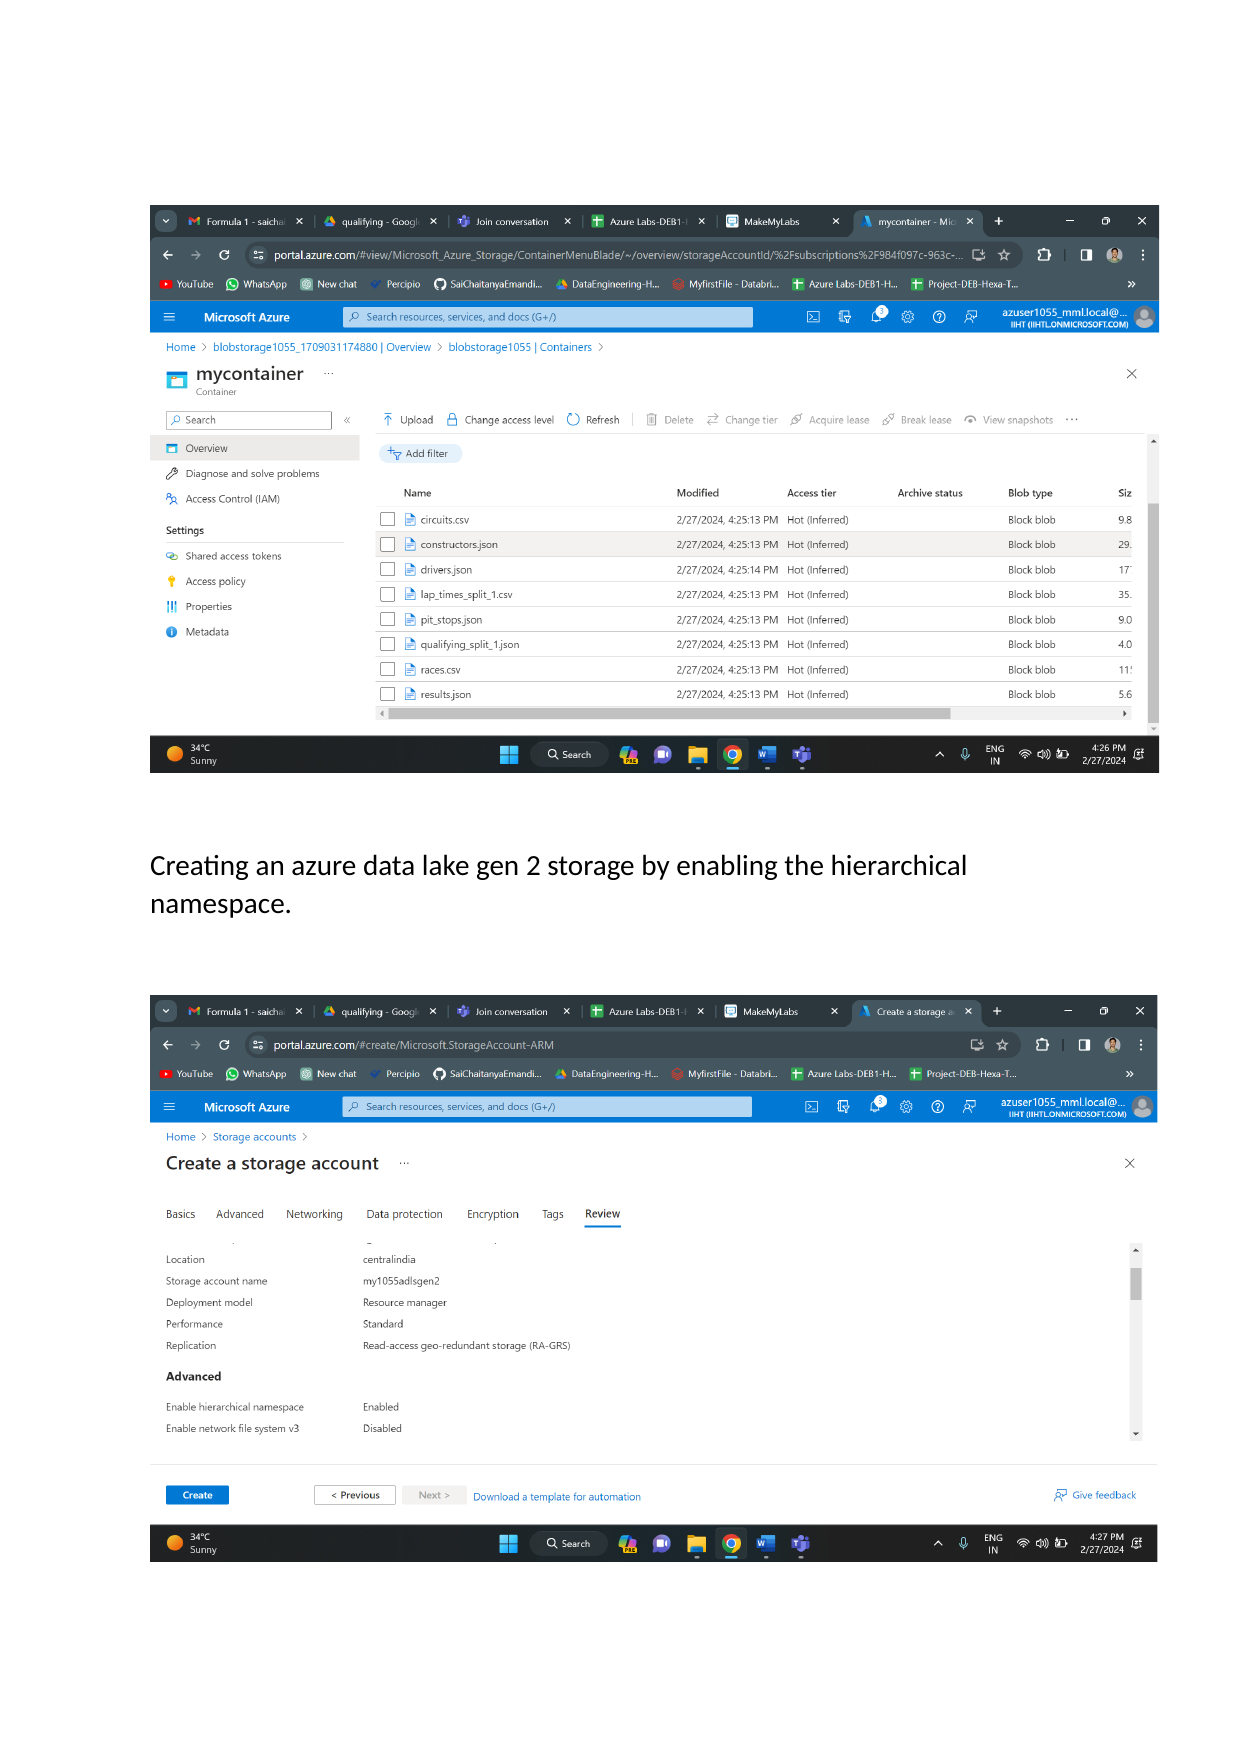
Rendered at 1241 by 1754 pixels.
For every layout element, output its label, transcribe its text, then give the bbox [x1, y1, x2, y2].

picture [150, 205, 1160, 773]
text Creating an azure data lake gen 2 storage by enabling the hierarchical namespace. [150, 847, 1090, 921]
picture [150, 995, 1158, 1562]
